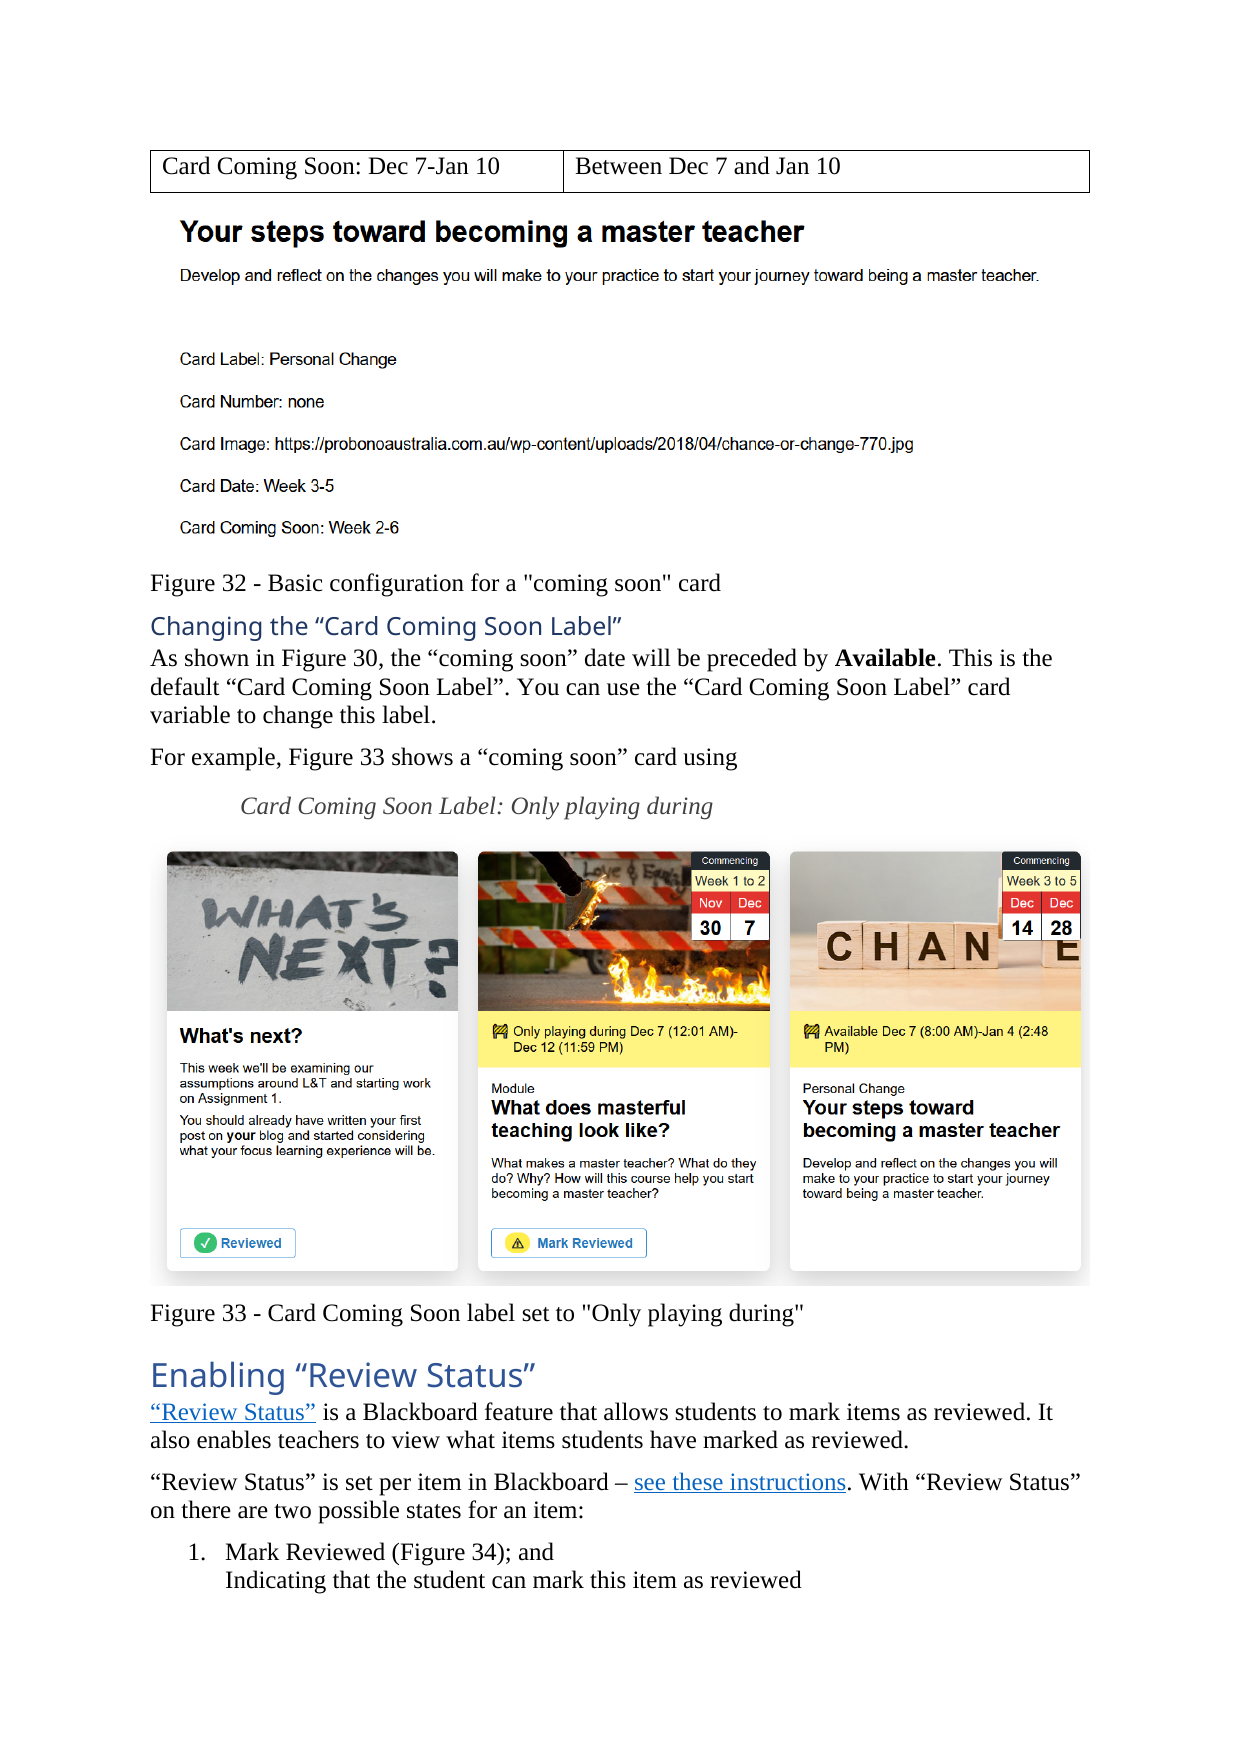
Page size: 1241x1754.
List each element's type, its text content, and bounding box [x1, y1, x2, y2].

table_cell Between Dec 7 and Jan 10 [564, 151, 1089, 192]
text For example, Figure 33 shows a “coming soon” card using [150, 742, 1090, 770]
text Figure 33 - Card Coming Soon label set to "Only playing during" [150, 1298, 1090, 1326]
subtitle Enabling “Review Status” [150, 1351, 1090, 1397]
picture [150, 193, 1091, 556]
table_cell Card Coming Soon: Dec 7-Jan 10 [151, 151, 563, 192]
text Figure 32 - Basic configuration for a "coming soon" card [150, 568, 1090, 596]
text Card Coming Soon Label: Only playing during [240, 791, 1000, 820]
list Mark Reviewed (Figure 34); and Indicating that the student can mark this item as reviewed [187, 1537, 1090, 1594]
text “Review Status” is a Blackboard feature that allows students to mark items as reviewed. It also enables teachers to view what items students have marked as reviewed. [150, 1397, 1090, 1454]
text “Review Status” is set per item in Blackboard – see these instructions. With “Review Status” on there are two possible states for an item: [150, 1467, 1090, 1524]
text As shown in Figure 30, the “coming soon” date will be preceded by Available. This is the default “Card Coming Soon Label”. You can use the “Card Coming Soon Label” card variable to change this label. [150, 643, 1090, 729]
subtitle Changing the “Card Coming Soon Label” [150, 609, 1090, 643]
picture [150, 836, 1091, 1286]
